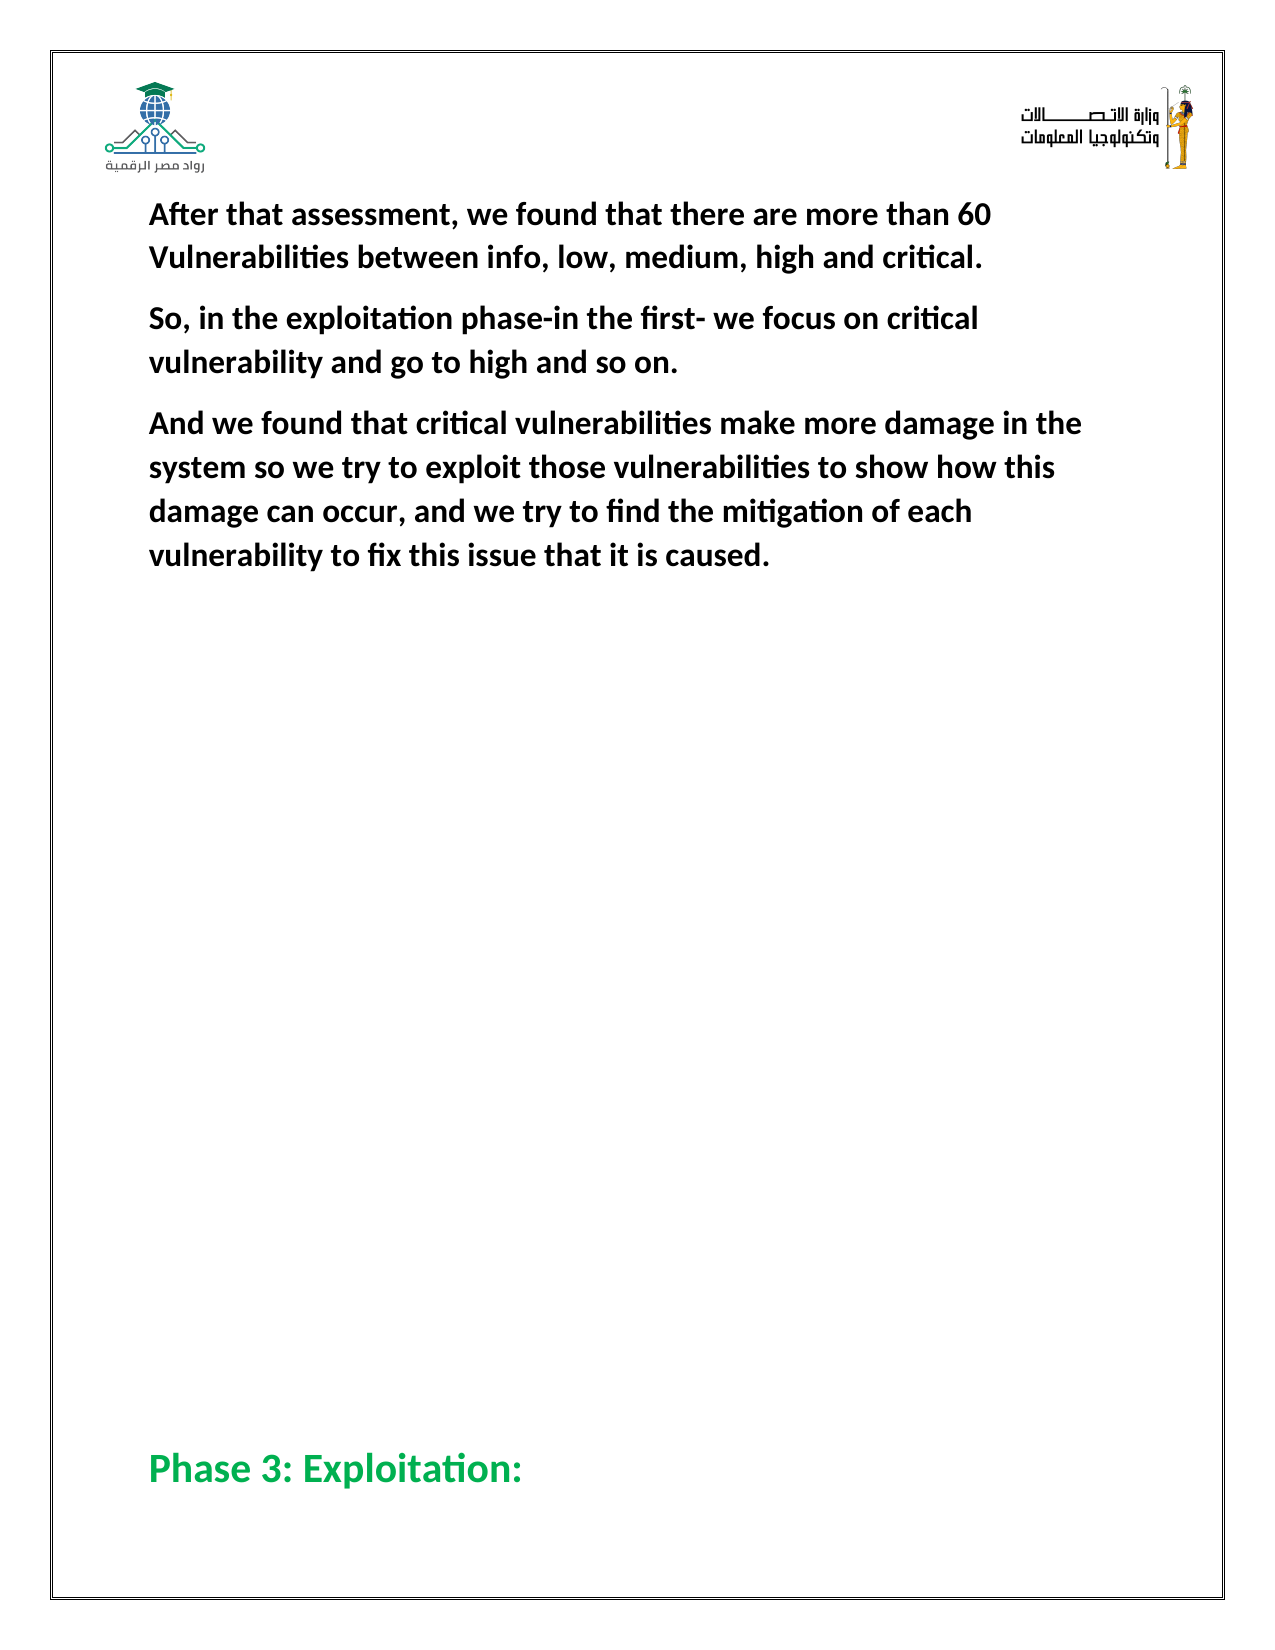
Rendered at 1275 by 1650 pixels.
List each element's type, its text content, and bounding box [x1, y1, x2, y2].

text Phase 3: Exploitation: [148, 1442, 1126, 1493]
text And we found that critical vulnerabilities make more damage in the system so we try to exploit those vulnerabilities to show how this damage can occur, and we try to find the mitigation of each vulnerability to fix this issue that it is caused. [148, 402, 1126, 574]
picture [1015, 82, 1204, 174]
text After that assessment, we found that there are more than 60 Vulnerabilities between info, low, medium, high and critical. [148, 148, 1126, 277]
picture [53, 66, 260, 190]
text So, in the exploitation phase-in the first- we focus on critical vulnerability and go to high and so on. [148, 297, 1126, 382]
